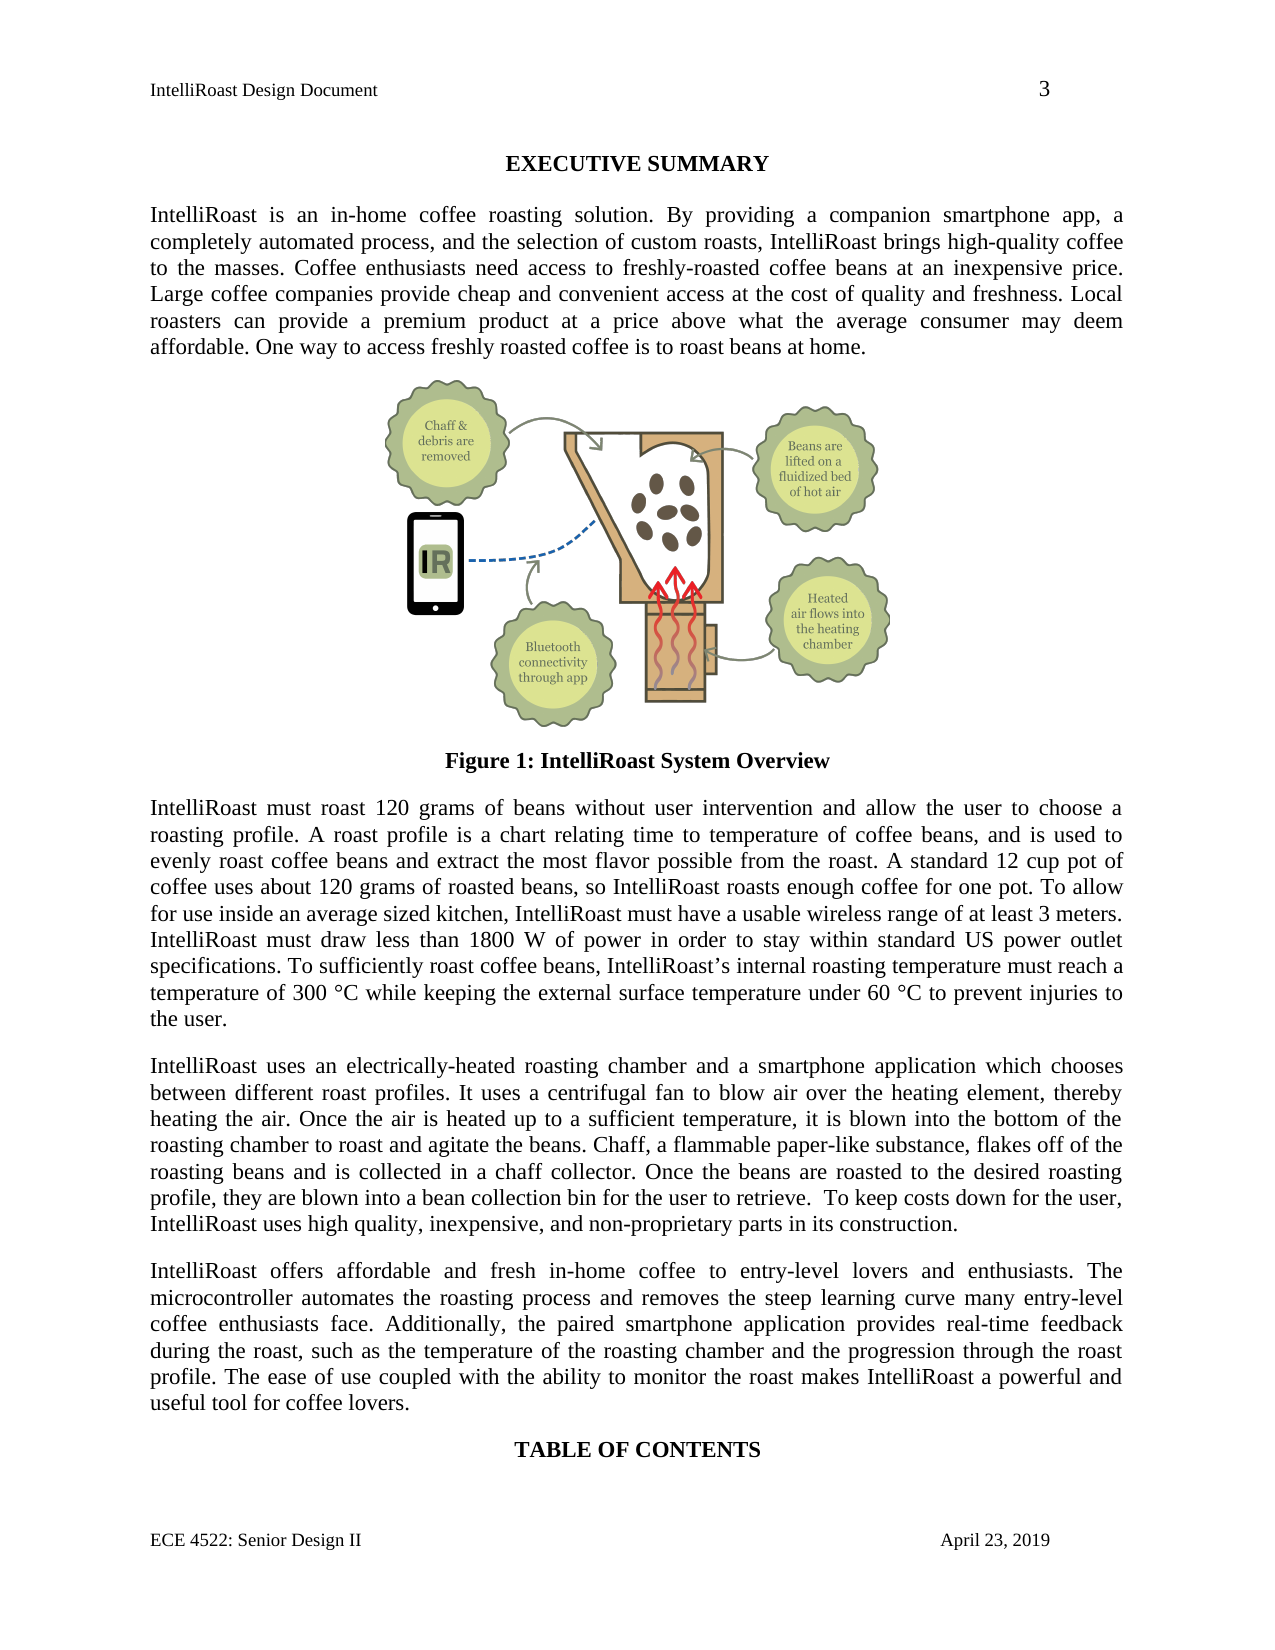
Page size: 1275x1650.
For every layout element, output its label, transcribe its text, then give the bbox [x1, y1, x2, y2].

text IntelliRoast must roast 120 grams of beans without user intervention and allow the user to choose a roasting profile. A roast profile is a chart relating time to temperature of coffee beans, and is used to evenly roast coffee beans and extract the most flavor possible from the roast. A standard 12 cup pot of coffee uses about 120 grams of roasted beans, so IntelliRoast roasts enough coffee for one pot. To allow for use inside an average sized kitchen, IntelliRoast must have a usable wireless range of at least 3 meters. IntelliRoast must draw less than 1800 W of power in order to stay within standard US power outlet specifications. To sufficiently roast coffee beans, IntelliRoast’s internal roasting temperature must reach a temperature of 300 °C while keeping the external surface temperature under 60 °C to prevent injuries to the user. [150, 794, 1125, 1031]
picture [385, 380, 890, 727]
text IntelliRoast offers affordable and fresh in-home coffee to entry-level lovers and enthusiasts. The microcontroller automates the roasting process and removes the steep learning curve many entry-level coffee enthusiasts face. Additionally, the paired smartphone application provides real-time feedback during the roast, such as the temperature of the roasting chamber and the progression through the roast profile. The ease of use coupled with the ability to monitor the roast makes IntelliRoast a powerful and useful tool for coffee lovers. [150, 1258, 1125, 1416]
text IntelliRoast uses an electrically-heated roasting chamber and a smartphone application which chooses between different roast profiles. It uses a centrifugal fan to blow air over the heating element, thereby heating the air. Once the air is heated up to a sufficient temperature, it is blown into the bottom of the roasting chamber to roast and agitate the beans. Chaff, a flammable paper-like substance, flakes off of the roasting beans and is collected in a chaff collector. Once the beans are roasted to the desired roasting profile, they are blown into a bean collection bin for the user to retrieve. To keep costs down for the user, IntelliRoast uses high quality, inexpensive, and non-proprietary parts in its construction. [150, 1052, 1125, 1237]
text TABLE OF CONTENTS [150, 1437, 1125, 1463]
text EXECUTIVE SUMMARY [150, 150, 1125, 176]
text IntelliRoast is an in-home coffee roasting solution. By providing a companion smartphone app, a completely automated process, and the selection of custom roasts, IntelliRoast brings high-quality coffee to the masses. Coffee enthusiasts need access to freshly-roasted coffee beans at an inexpensive price. Large coffee companies provide cheap and convenient access at the cost of quality and freshness. Local roasters can provide a premium product at a price above what the average consumer may deem affordable. One way to access freshly roasted coffee is to roast beans at home. [150, 201, 1125, 359]
text Figure 1: IntelliRoast System Overview [150, 747, 1125, 773]
